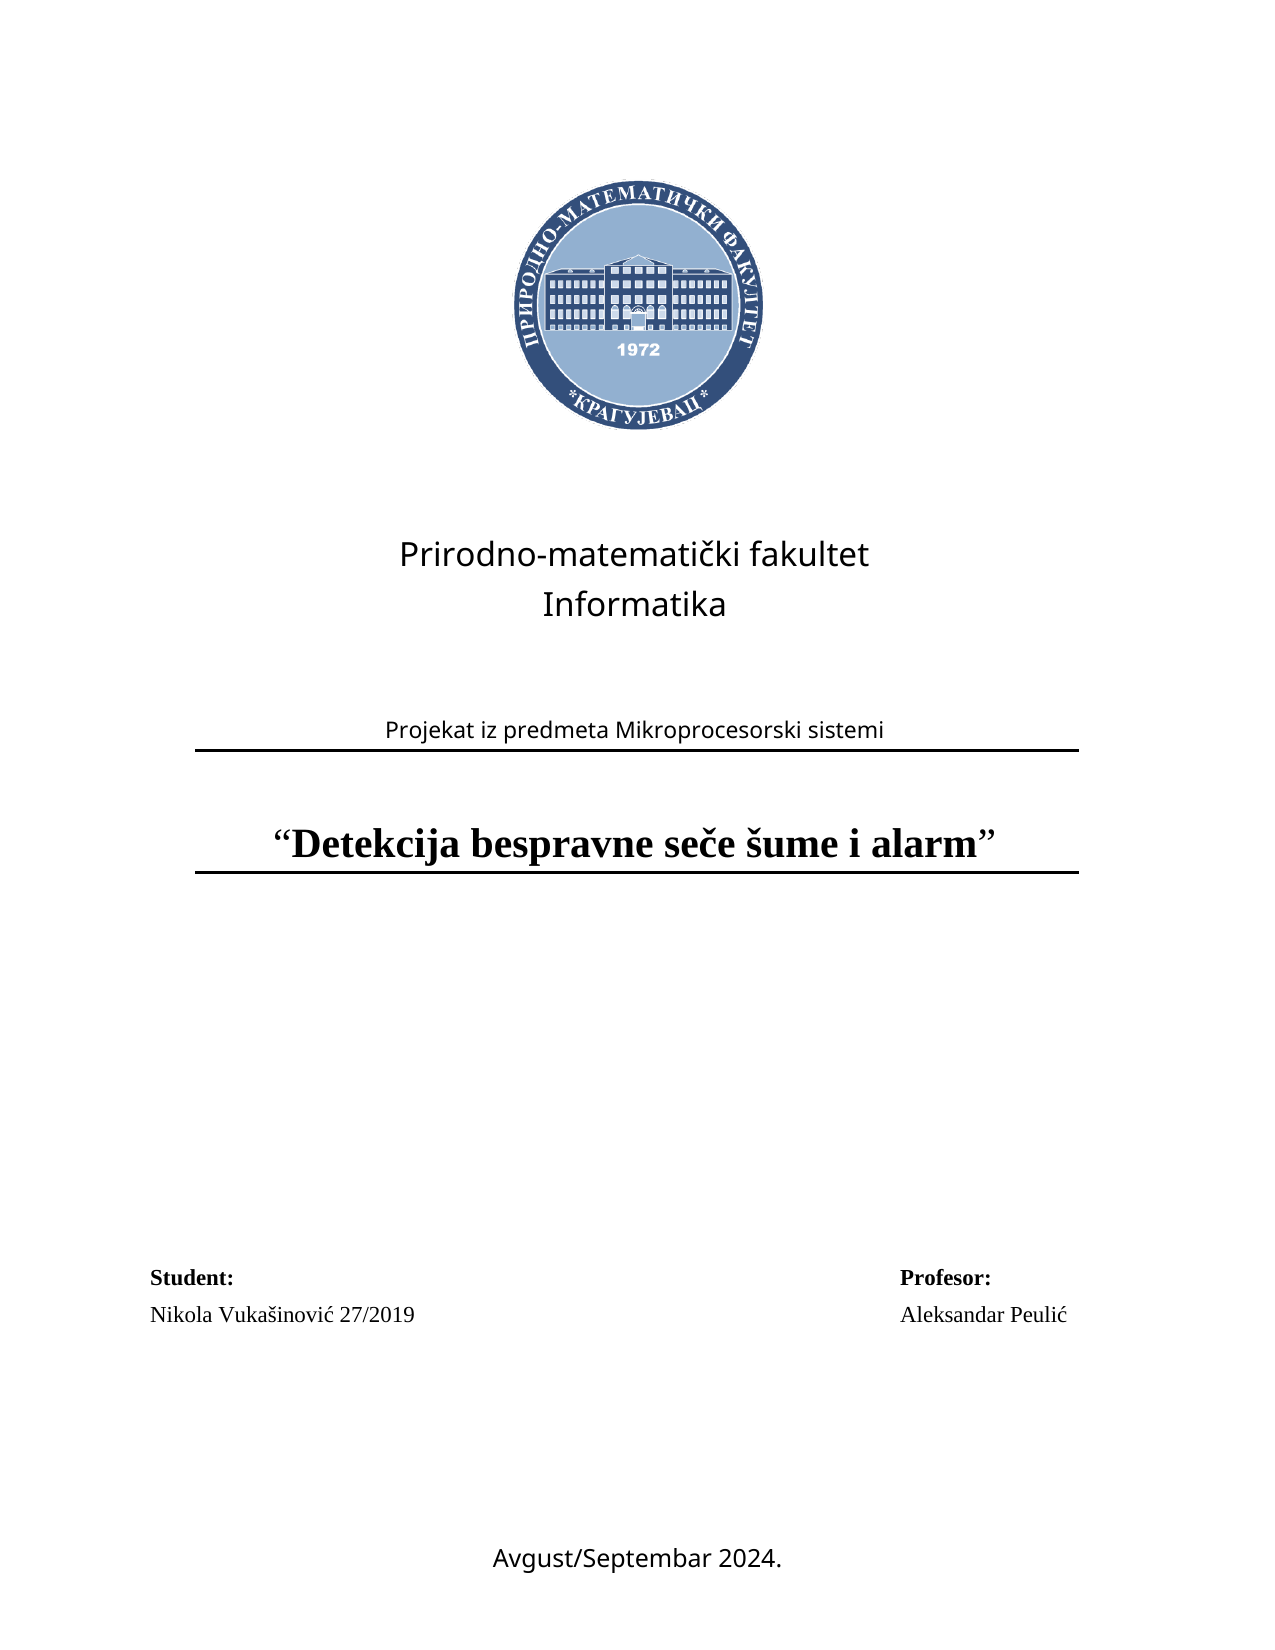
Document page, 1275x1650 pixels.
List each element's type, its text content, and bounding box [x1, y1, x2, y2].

text Projekat iz predmeta Mikroprocesorski sistemi [150, 714, 1119, 746]
text Prirodno-matematički fakultet Informatika [150, 530, 1119, 626]
picture [511, 178, 764, 430]
text “Detekcija bespravne seče šume i alarm” [150, 818, 1119, 866]
text Nikola Vukašinović 27/2019 Aleksandar Peulić [150, 1301, 1125, 1328]
text Student: Profesor: [150, 1264, 1125, 1290]
